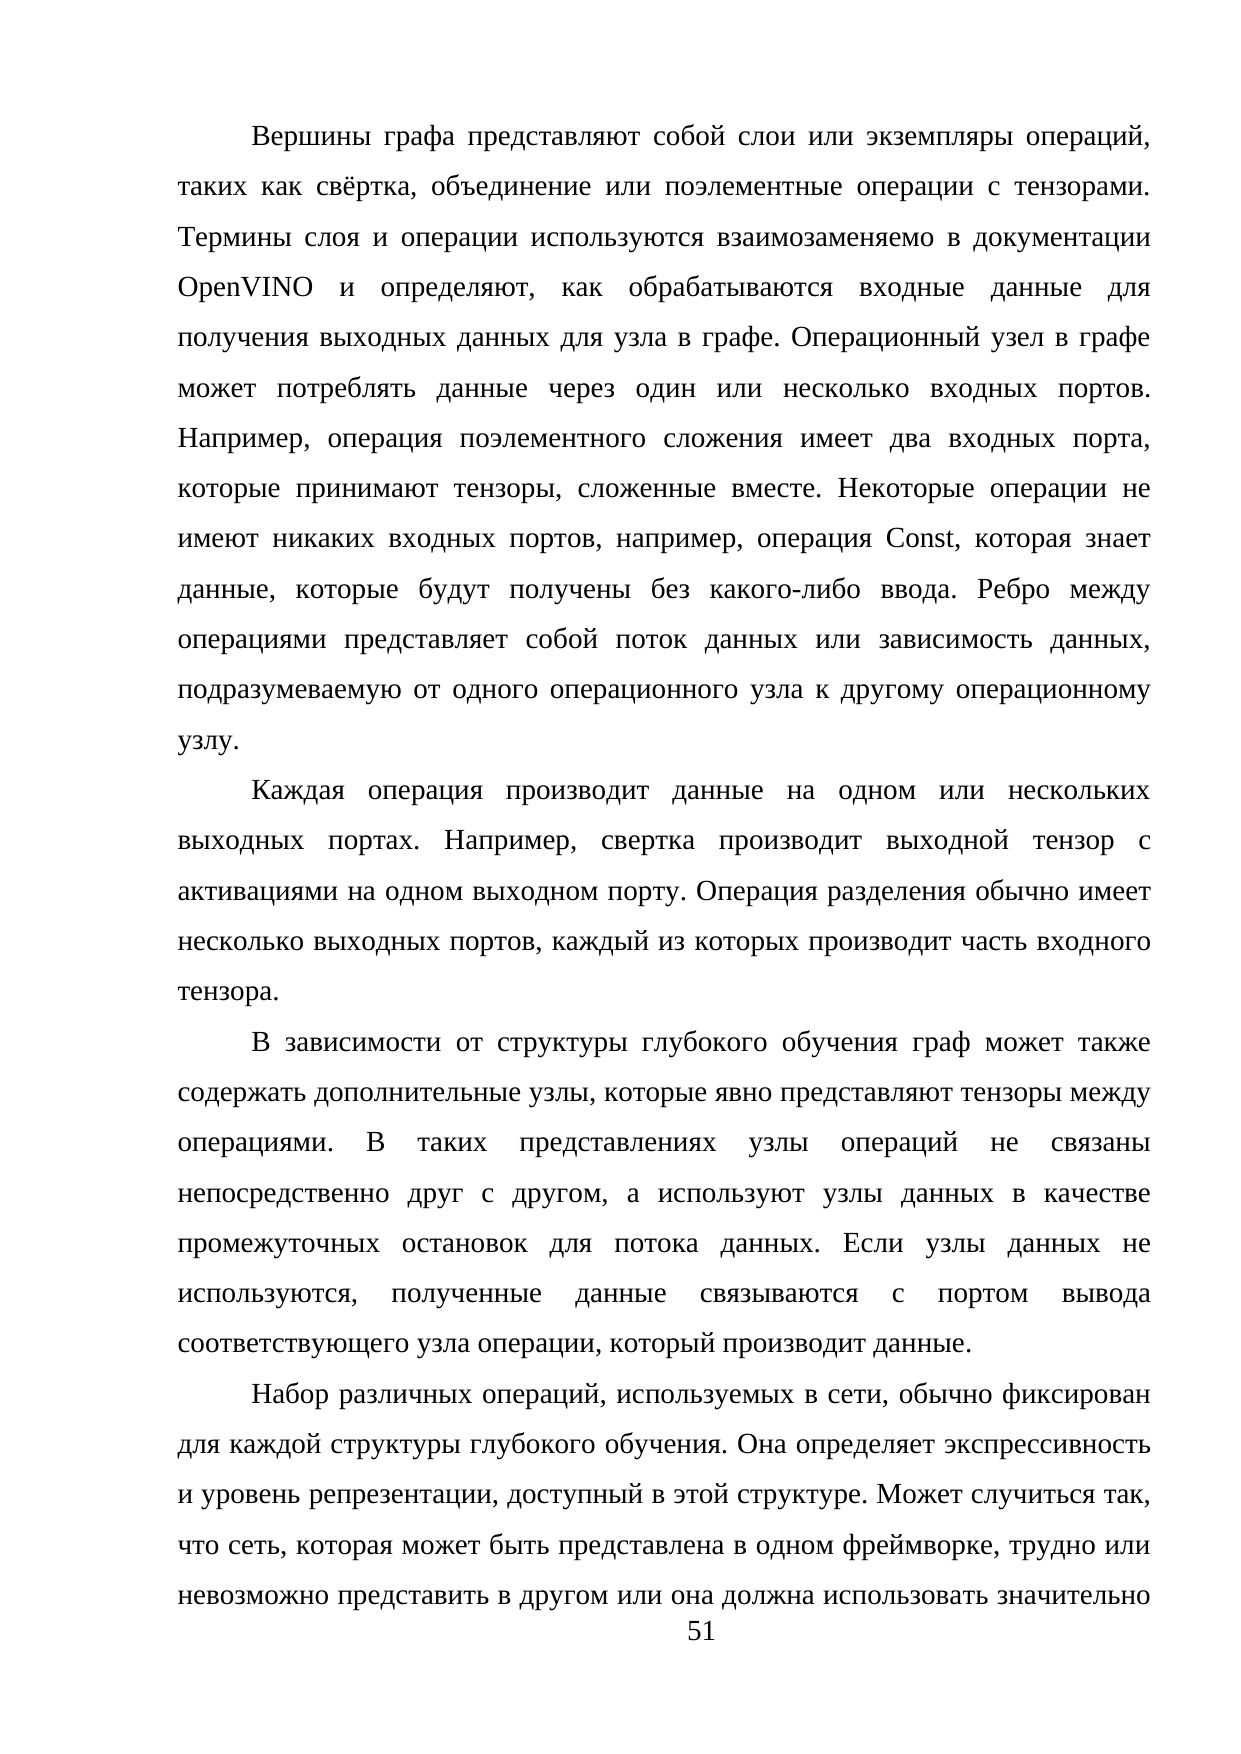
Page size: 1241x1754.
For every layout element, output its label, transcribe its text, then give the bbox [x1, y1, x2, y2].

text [177, 1376, 1152, 1611]
text Вершины графа представляют собой слои или экземпляры операций, таких как свёртка, объединение или поэлементные операции с тензорами. Термины слоя и операции используются взаимозаменяемо в документации OpenVINO и определяют, как обрабатываются входные данные для получения выходных данных для узла в графе. Операционный узел в графе может потреблять данные через один или несколько входных портов. Например, операция поэлементного сложения имеет два входных порта, которые принимают тензоры, сложенные вместе. Некоторые операции не имеют никаких входных портов, например, операция Const, которая знает данные, которые будут получены без какого-либо ввода. Ребро между операциями представляет собой поток данных или зависимость данных, подразумеваемую от одного операционного узла к другому операционному узлу. [177, 118, 1152, 755]
text В зависимости от структуры глубокого обучения граф может также содержать дополнительные узлы, которые явно представляют тензоры между операциями. В таких представлениях узлы операций не связаны непосредственно друг с другом, а используют узлы данных в качестве промежуточных остановок для потока данных. Если узлы данных не используются, полученные данные связываются с портом вывода соответствующего узла операции, который производит данные. [177, 1024, 1152, 1359]
text Каждая операция производит данные на одном или нескольких выходных портах. Например, свертка производит выходной тензор с активациями на одном выходном порту. Операция разделения обычно имеет несколько выходных портов, каждый из которых производит часть входного тензора. [177, 772, 1152, 1007]
